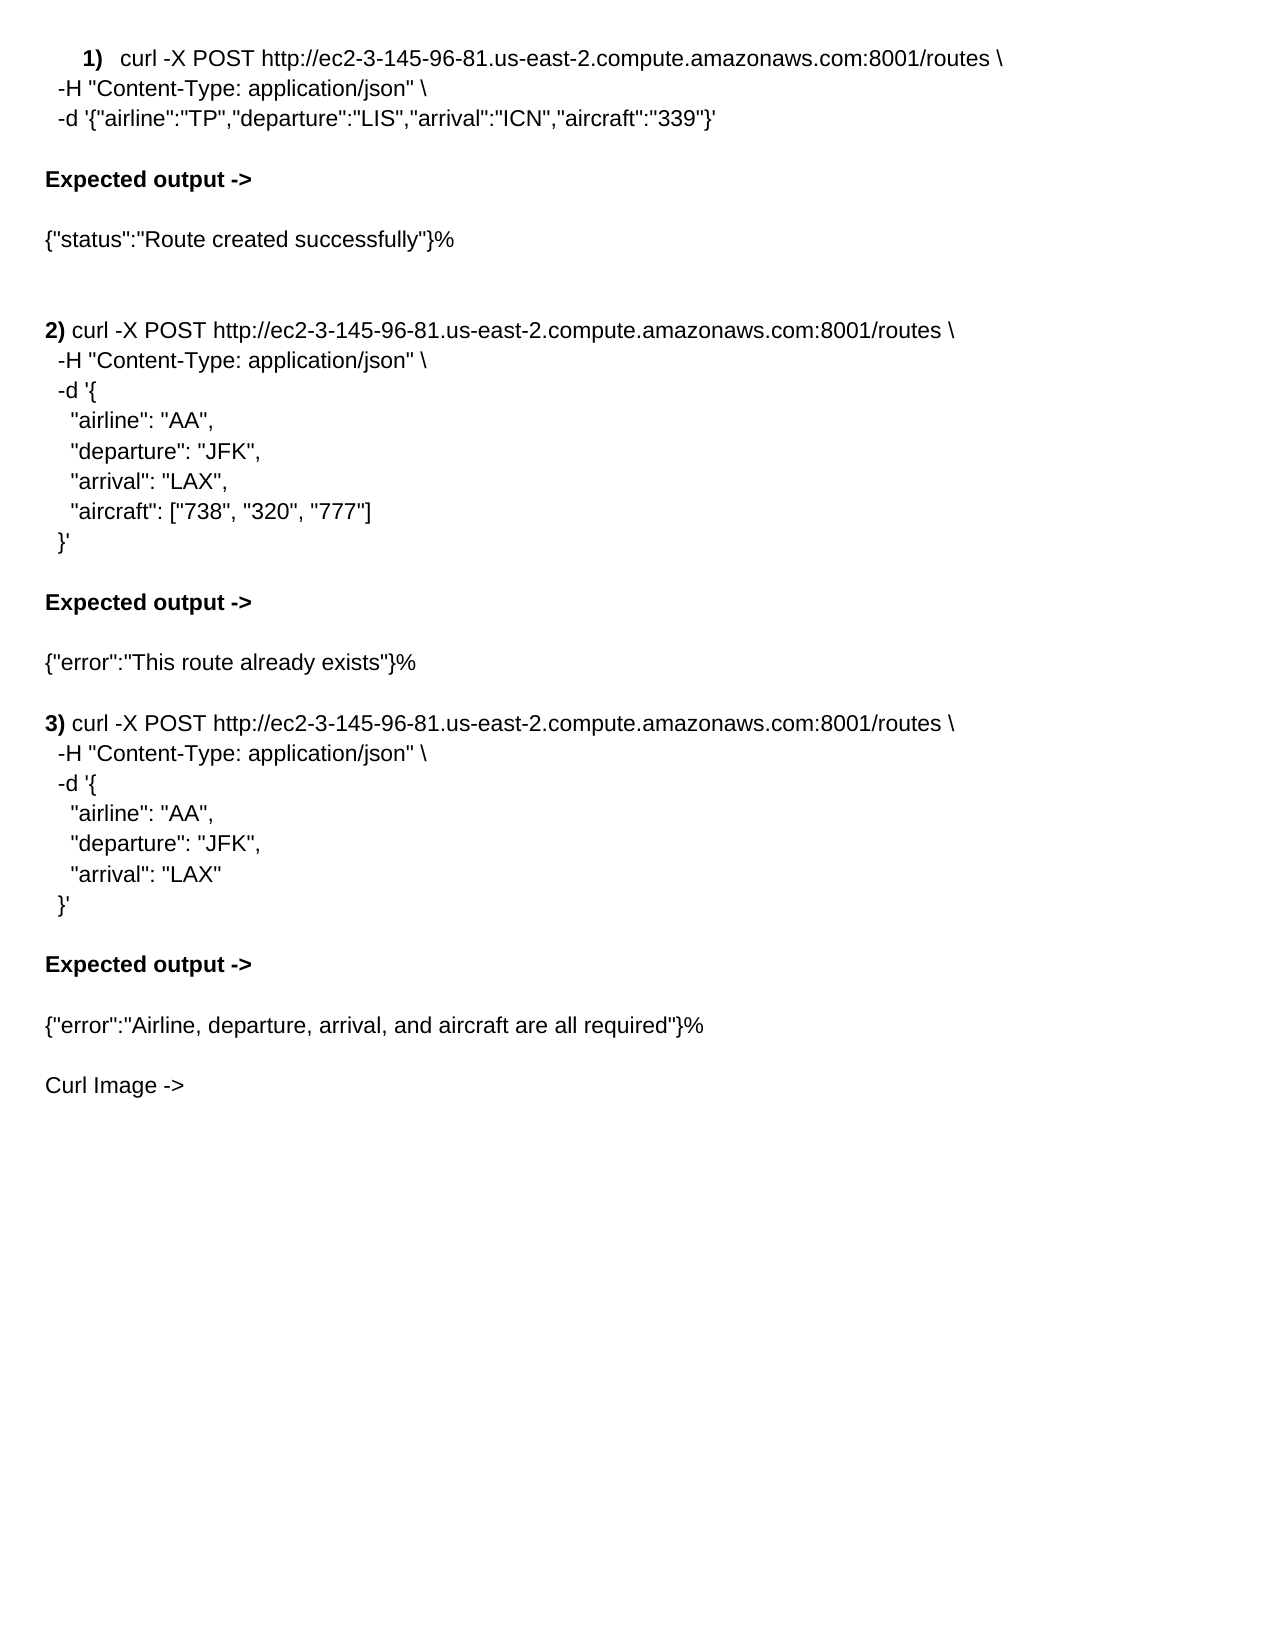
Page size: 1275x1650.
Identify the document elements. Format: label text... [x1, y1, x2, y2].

text {"error":"Airline, departure, arrival, and aircraft are all required"}% [45, 1012, 1230, 1038]
list curl -X POST http://ec2-3-145-96-81.us-east-2.compute.amazonaws.com:8001/routes \ [82, 45, 1230, 71]
text "arrival": "LAX" [45, 861, 1230, 887]
text "departure": "JFK", [45, 830, 1230, 857]
text }' [45, 891, 1230, 917]
text "airline": "AA", [45, 407, 1230, 434]
text }' [45, 528, 1230, 554]
text -H "Content-Type: application/json" \ [45, 740, 1230, 766]
text "aircraft": ["738", "320", "777"] [45, 498, 1230, 524]
text Expected output -> [45, 589, 1230, 615]
text "departure": "JFK", [45, 438, 1230, 464]
text "airline": "AA", [45, 800, 1230, 826]
text {"status":"Route created successfully"}% [45, 226, 1230, 252]
text 2) curl -X POST http://ec2-3-145-96-81.us-east-2.compute.amazonaws.com:8001/routes \ [45, 317, 1230, 343]
text -d '{ [45, 377, 1230, 403]
text Expected output -> [45, 951, 1230, 977]
text Expected output -> [45, 166, 1230, 192]
text -H "Content-Type: application/json" \ [45, 75, 1230, 101]
text -d '{"airline":"TP","departure":"LIS","arrival":"ICN","aircraft":"339"}' [45, 105, 1230, 132]
text {"error":"This route already exists"}% [45, 649, 1230, 675]
text Curl Image -> [45, 1072, 1230, 1098]
text "arrival": "LAX", [45, 468, 1230, 494]
text 3) curl -X POST http://ec2-3-145-96-81.us-east-2.compute.amazonaws.com:8001/routes \ [45, 709, 1230, 736]
text -d '{ [45, 770, 1230, 796]
text -H "Content-Type: application/json" \ [45, 347, 1230, 373]
